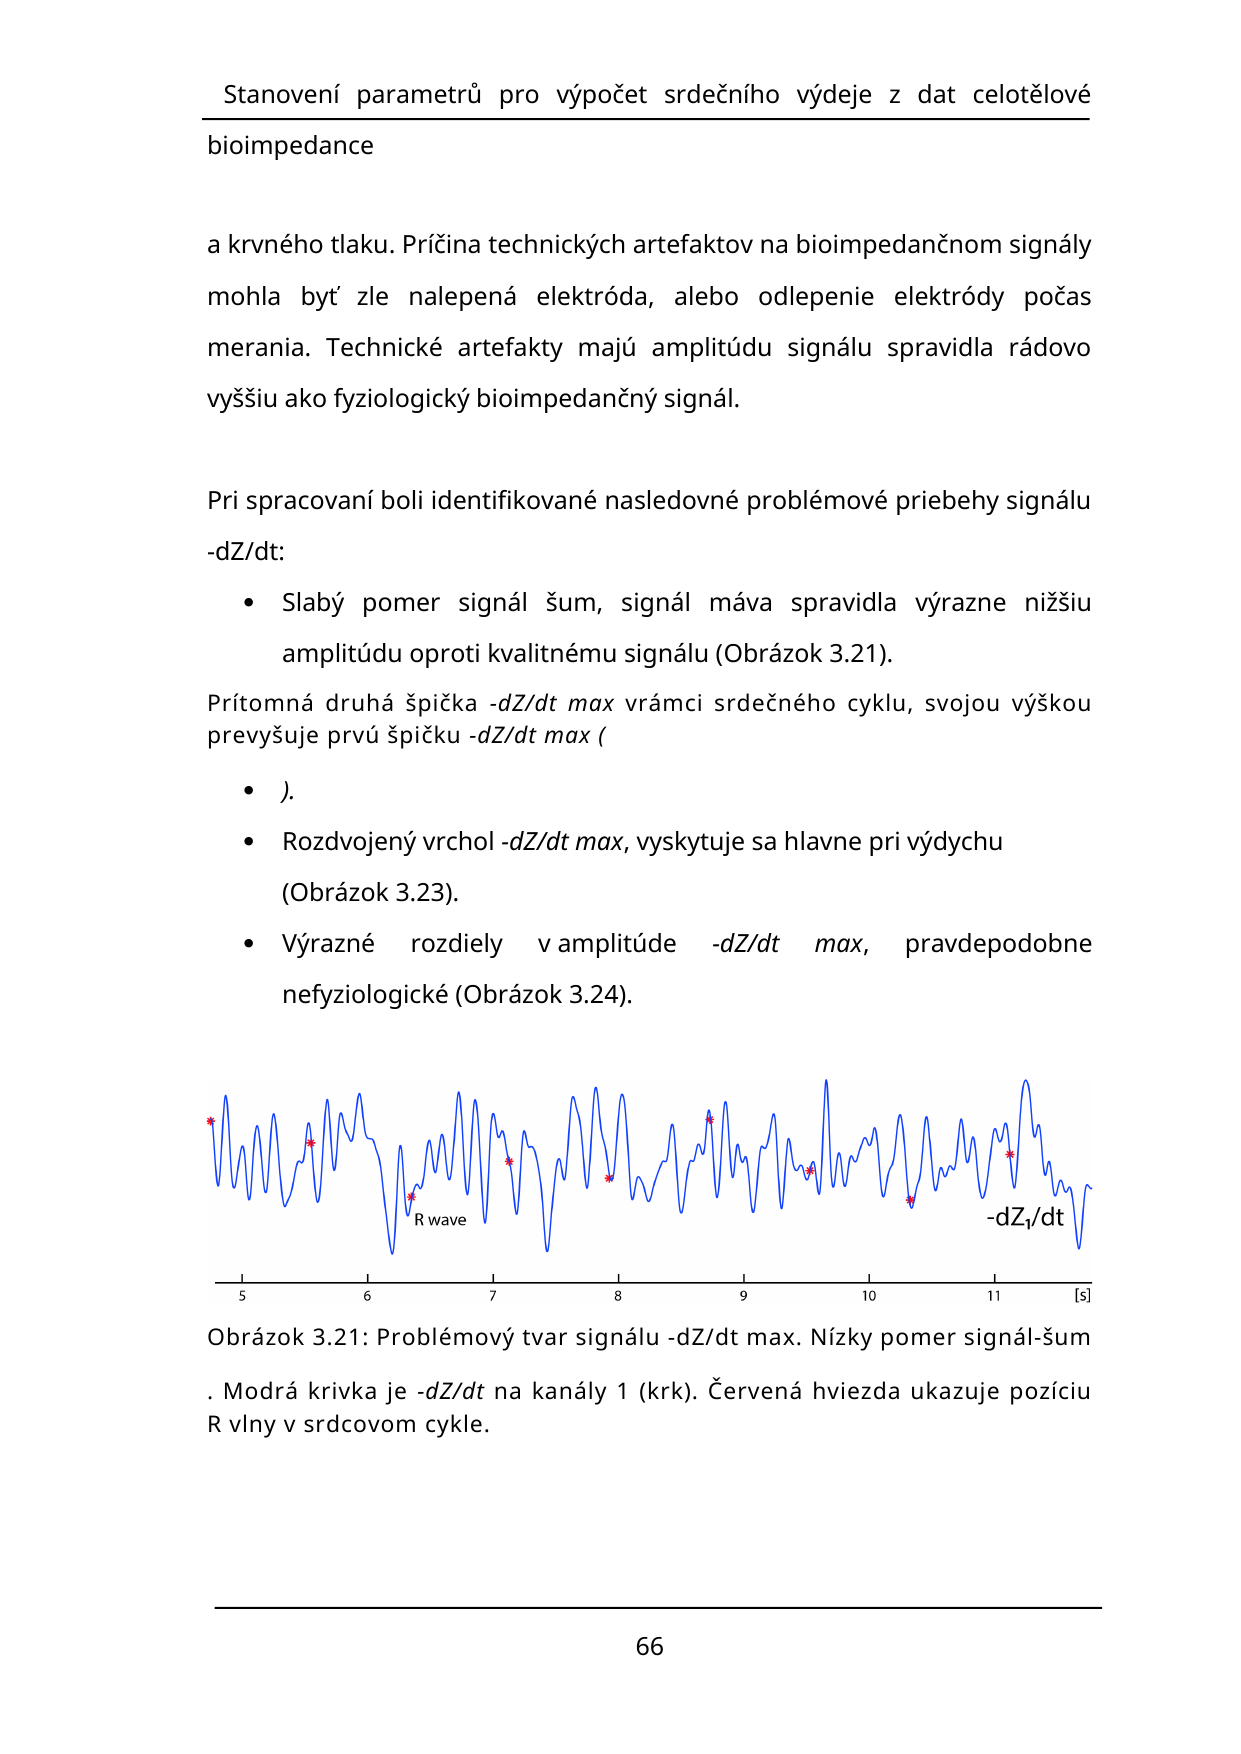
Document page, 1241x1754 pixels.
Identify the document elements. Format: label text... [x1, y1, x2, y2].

list Rozdvojený vrchol -dZ/dt max, vyskytuje sa hlavne pri výdychu [244, 824, 1092, 858]
text . Modrá krivka je -dZ/dt na kanály 1 (krk). Červená hviezda ukazuje pozíciu R vlny v srdcovom cykle. [207, 1375, 1092, 1439]
picture [206, 1079, 1093, 1305]
text Prítomná druhá špička -dZ/dt max vrámci srdečného cyklu, svojou výškou prevyšuje prvú špičku -dZ/dt max ( [207, 687, 1092, 751]
text Pri spracovaní boli identifikované nasledovné problémové priebehy signálu -dZ/dt: [207, 482, 1092, 567]
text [207, 227, 1092, 414]
